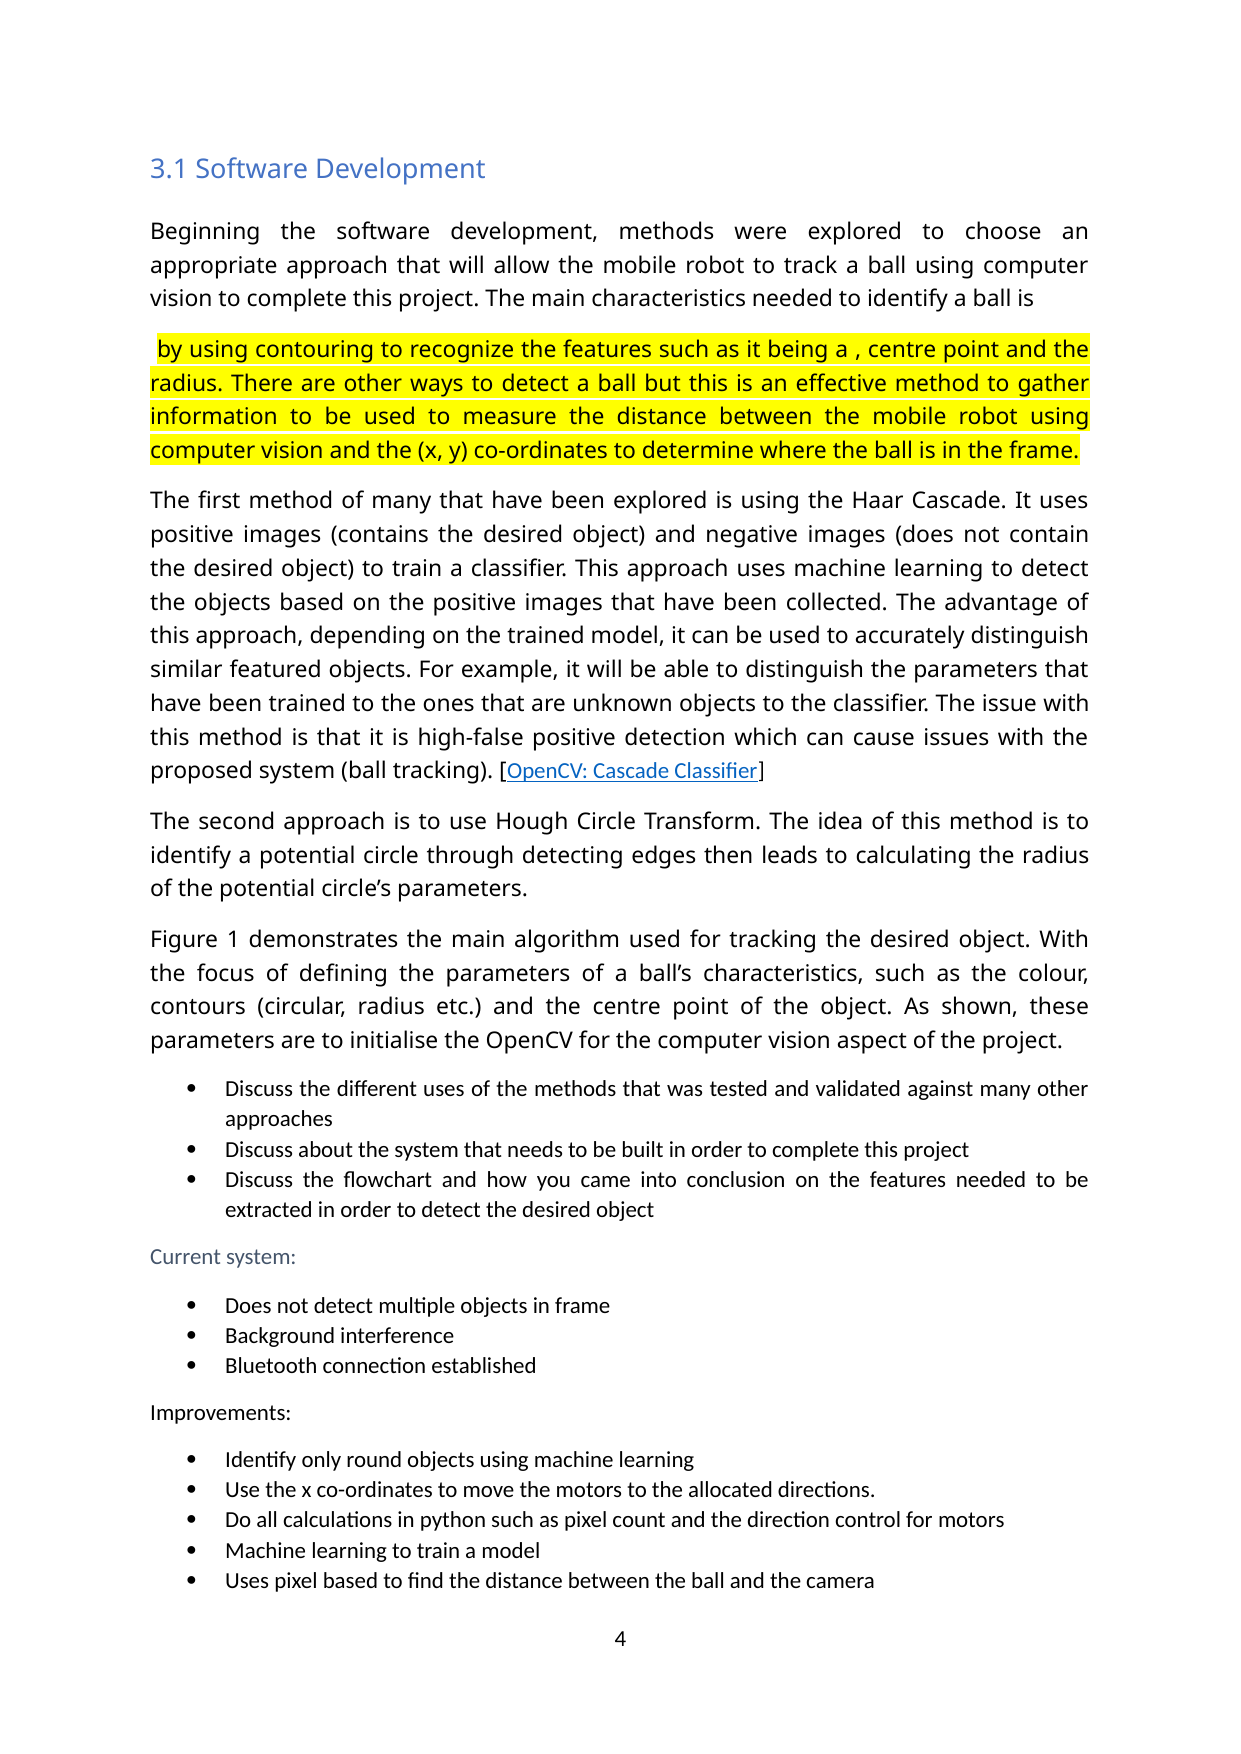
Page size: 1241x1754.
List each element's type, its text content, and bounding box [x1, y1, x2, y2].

list Background interference [187, 1321, 1090, 1349]
list Use the x co-ordinates to move the motors to the allocated directions. [187, 1475, 1090, 1503]
text Beginning the software development, methods were explored to choose an appropriate approach that will allow the mobile robot to track a ball using computer vision to complete this project. The main characteristics needed to identify a ball is [150, 215, 1090, 313]
list Discuss about the system that needs to be built in order to complete this project [187, 1135, 1090, 1163]
text by using contouring to recognize the features such as it being a , centre point and the radius. There are other ways to detect a ball but this is an effective method to gather information to be used to measure the distance between the mobile robot using computer vision and the (x, y) co-ordinates to determine where the ball is in the frame. [150, 333, 1090, 366]
list Discuss the different uses of the methods that was tested and validated against many other approaches [187, 1074, 1090, 1133]
list Does not detect multiple objects in frame [187, 1291, 1090, 1319]
subtitle 3.1 Software Development [150, 150, 1090, 187]
list Discuss the flowchart and how you came into conclusion on the features needed to be extracted in order to detect the desired object [187, 1165, 1090, 1223]
text Improvements: [150, 1398, 1090, 1426]
list Identify only round objects using machine learning [187, 1445, 1090, 1473]
list Bluetooth connection established [187, 1351, 1090, 1379]
list Do all calculations in python such as pixel count and the direction control for motors [187, 1506, 1090, 1533]
list Machine learning to train a model [187, 1536, 1090, 1564]
text Figure 1 demonstrates the main algorithm used for tracking the desired object. With the focus of defining the parameters of a ball’s characteristics, such as the colour, contours (circular, radius etc.) and the centre point of the object. As shown, these parameters are to initialise the OpenCV for the computer vision aspect of the project. [150, 923, 1090, 1055]
text The first method of many that have been explored is using the Haar Cascade. It uses positive images (contains the desired object) and negative images (does not contain the desired object) to train a classifier. This approach uses machine learning to detect the objects based on the positive images that have been collected. The advantage of this approach, depending on the trained model, it can be used to accurately distinguish similar featured objects. For example, it will be able to distinguish the parameters that have been trained to the ones that are unknown objects to the classifier. The issue with this method is that it is high-false positive detection which can cause issues with the proposed system (ball tracking). [OpenCV: Cascade Classifier] [150, 484, 1090, 786]
text Current system: [150, 1242, 1090, 1270]
text The second approach is to use Hough Circle Transform. The idea of this method is to identify a potential circle through detecting edges then leads to calculating the radius of the potential circle’s parameters. [150, 805, 1090, 903]
list Uses pixel based to find the distance between the ball and the camera [187, 1566, 1090, 1594]
text by using contouring to recognize the features such as it being a , centre point and the radius. There are other ways to detect a ball but this is an effective method to gather information to be used to measure the distance between the mobile robot using computer vision and the (x, y) co-ordinates to determine where the ball is in the frame. [150, 431, 1090, 465]
